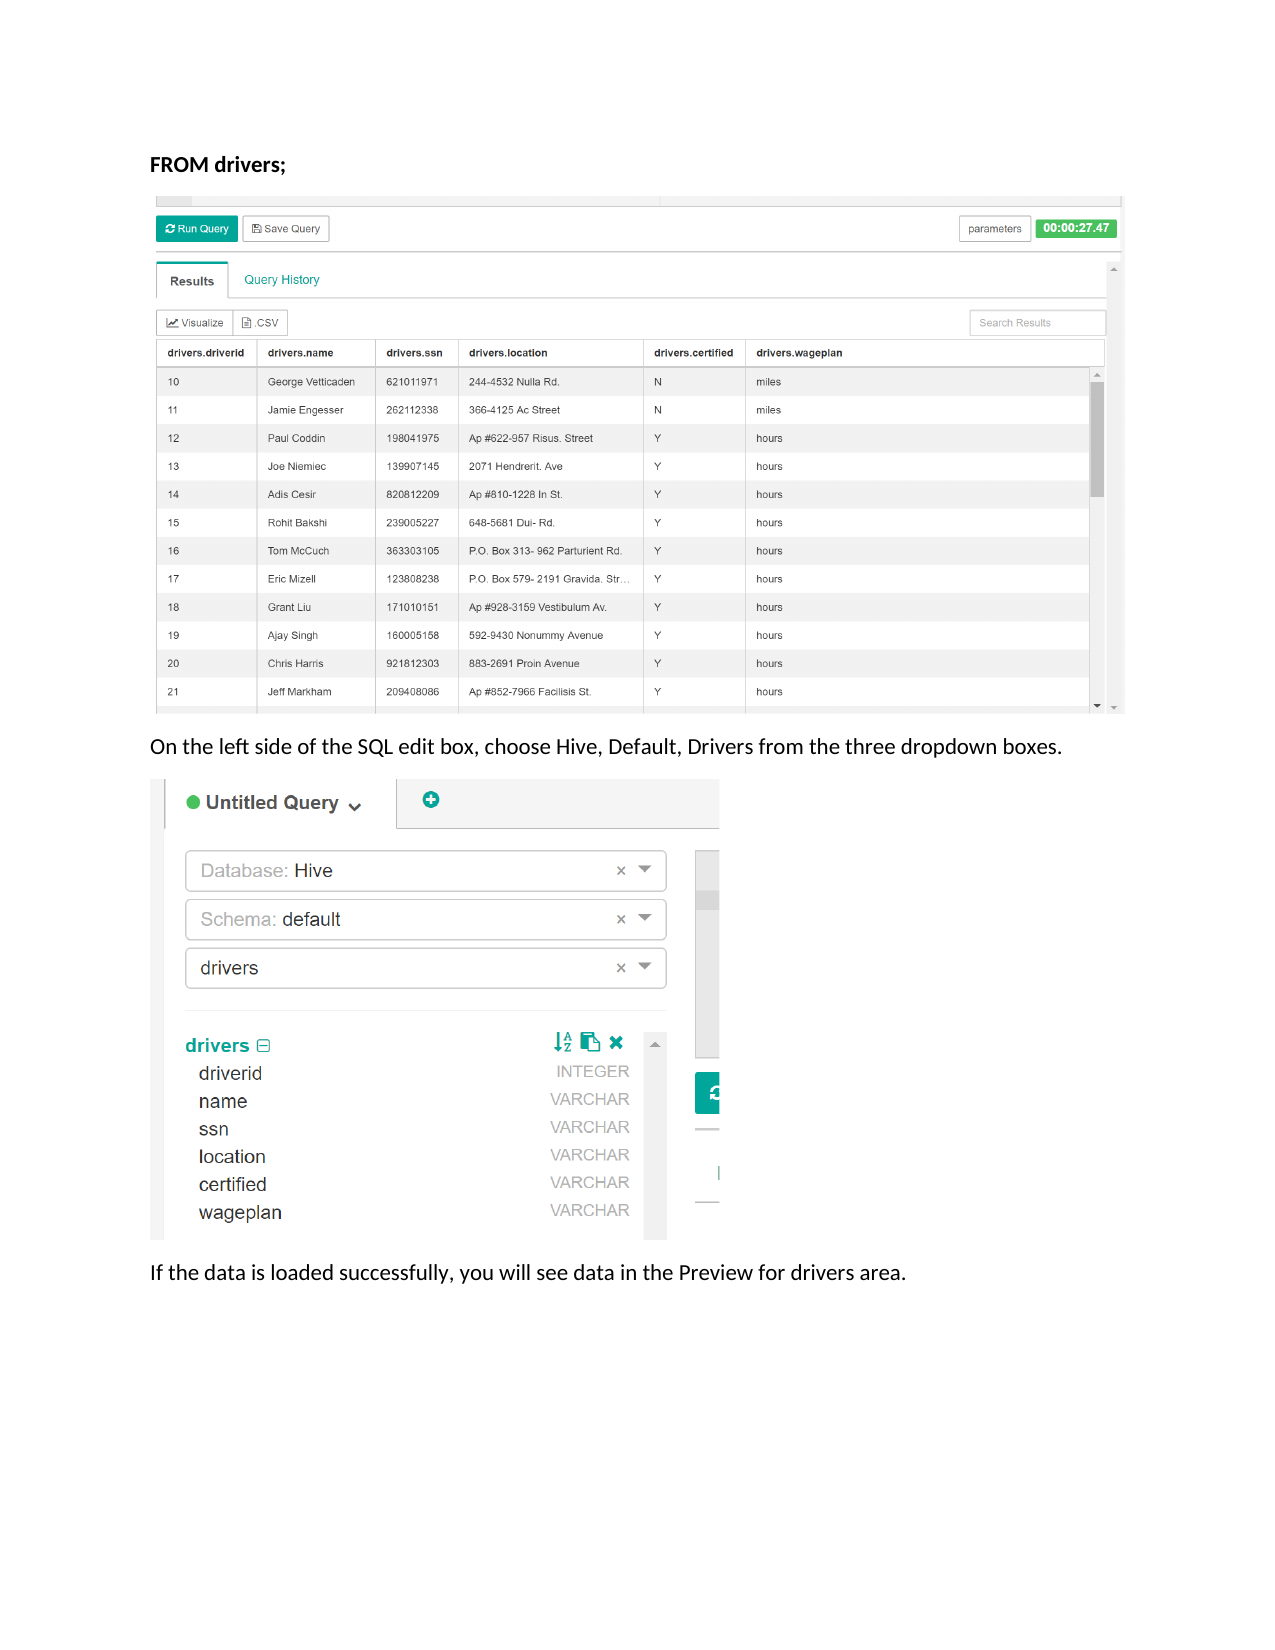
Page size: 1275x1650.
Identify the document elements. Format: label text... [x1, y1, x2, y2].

text FROM drivers; [150, 150, 1125, 178]
text On the left side of the SQL edit box, choose Hive, Default, Drivers from the three dropdown boxes. [150, 732, 1125, 760]
picture [150, 779, 720, 1240]
picture [150, 196, 1125, 714]
text If the data is loaded successfully, you will see data in the Preview for drivers area. [150, 1258, 1125, 1286]
